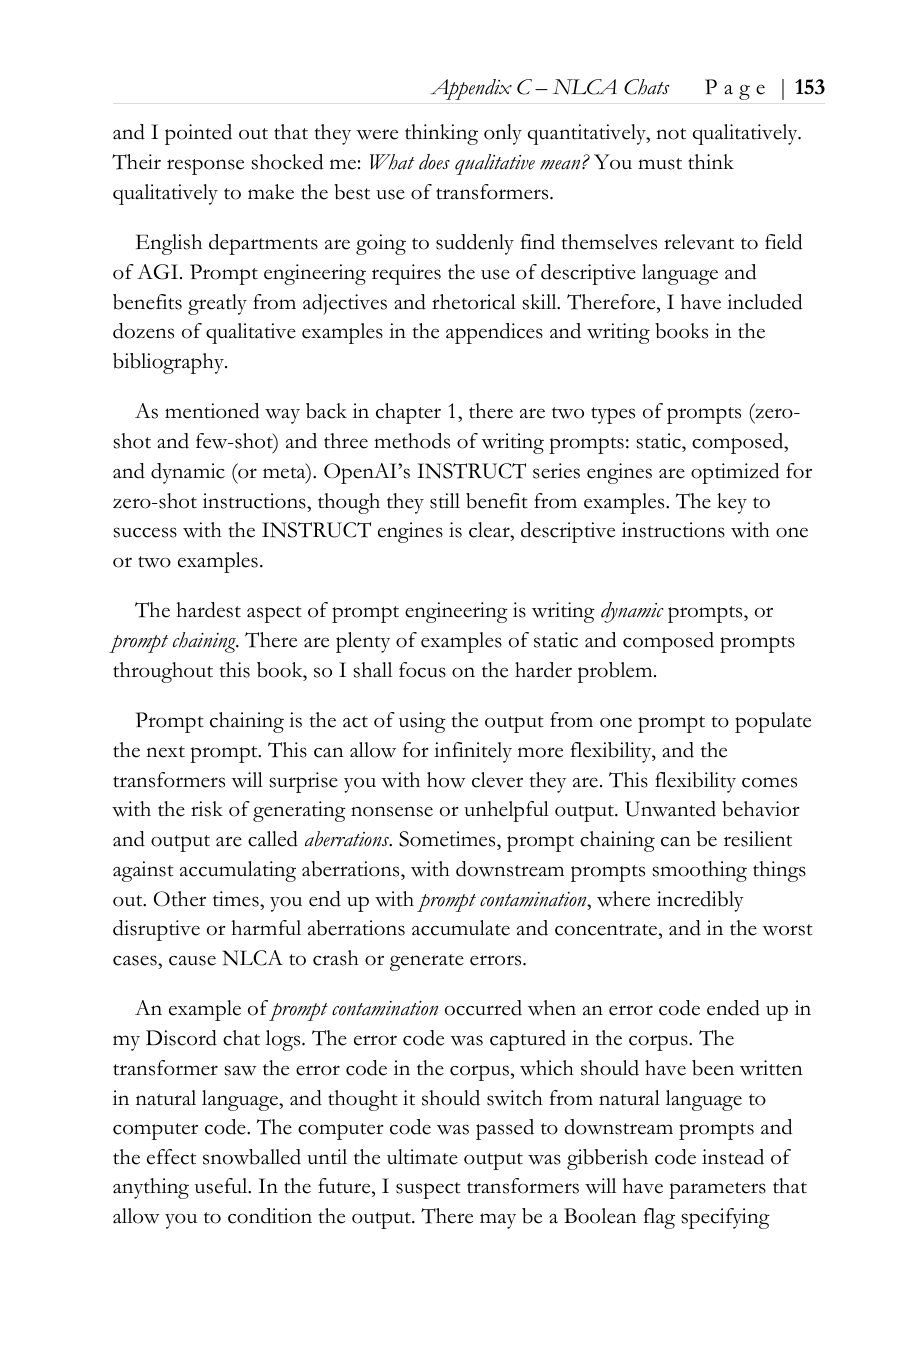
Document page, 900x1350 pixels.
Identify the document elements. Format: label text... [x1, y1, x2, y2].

text Prompt chaining is the act of using the output from one prompt to populate the next prompt. This can allow for infinitely more flexibility, and the transformers will surprise you with how clever they are. This flexibility comes with the risk of generating nonsense or unhelpful output. Unwanted behavior and output are called aberrations. Sometimes, prompt chaining can be resilient against accumulating aberrations, with downstream prompts smoothing things out. Other times, you end up with prompt contamination, where incredibly disruptive or harmful aberrations accumulate and concentrate, and in the worst cases, cause NLCA to crash or generate errors. [112, 708, 825, 971]
text The hardest aspect of prompt engineering is writing dynamic prompts, or prompt chaining. There are plenty of examples of static and composed prompts throughout this book, so I shall focus on the harder problem. [112, 598, 825, 683]
text English departments are going to suddenly find themselves relevant to field of AGI. Prompt engineering requires the use of descriptive language and benefits greatly from adjectives and rhetorical skill. Therefore, I have included dozens of qualitative examples in the appendices and writing books in the bibliography. [112, 230, 825, 374]
text As mentioned way back in chapter 1, there are two types of prompts (zero-shot and few-shot) and three methods of writing prompts: static, composed, and dynamic (or meta). OpenAI’s INSTRUCT series engines are optimized for zero-shot instructions, though they still benefit from examples. The key to success with the INSTRUCT engines is clear, descriptive instructions with one or two examples. [112, 399, 825, 573]
